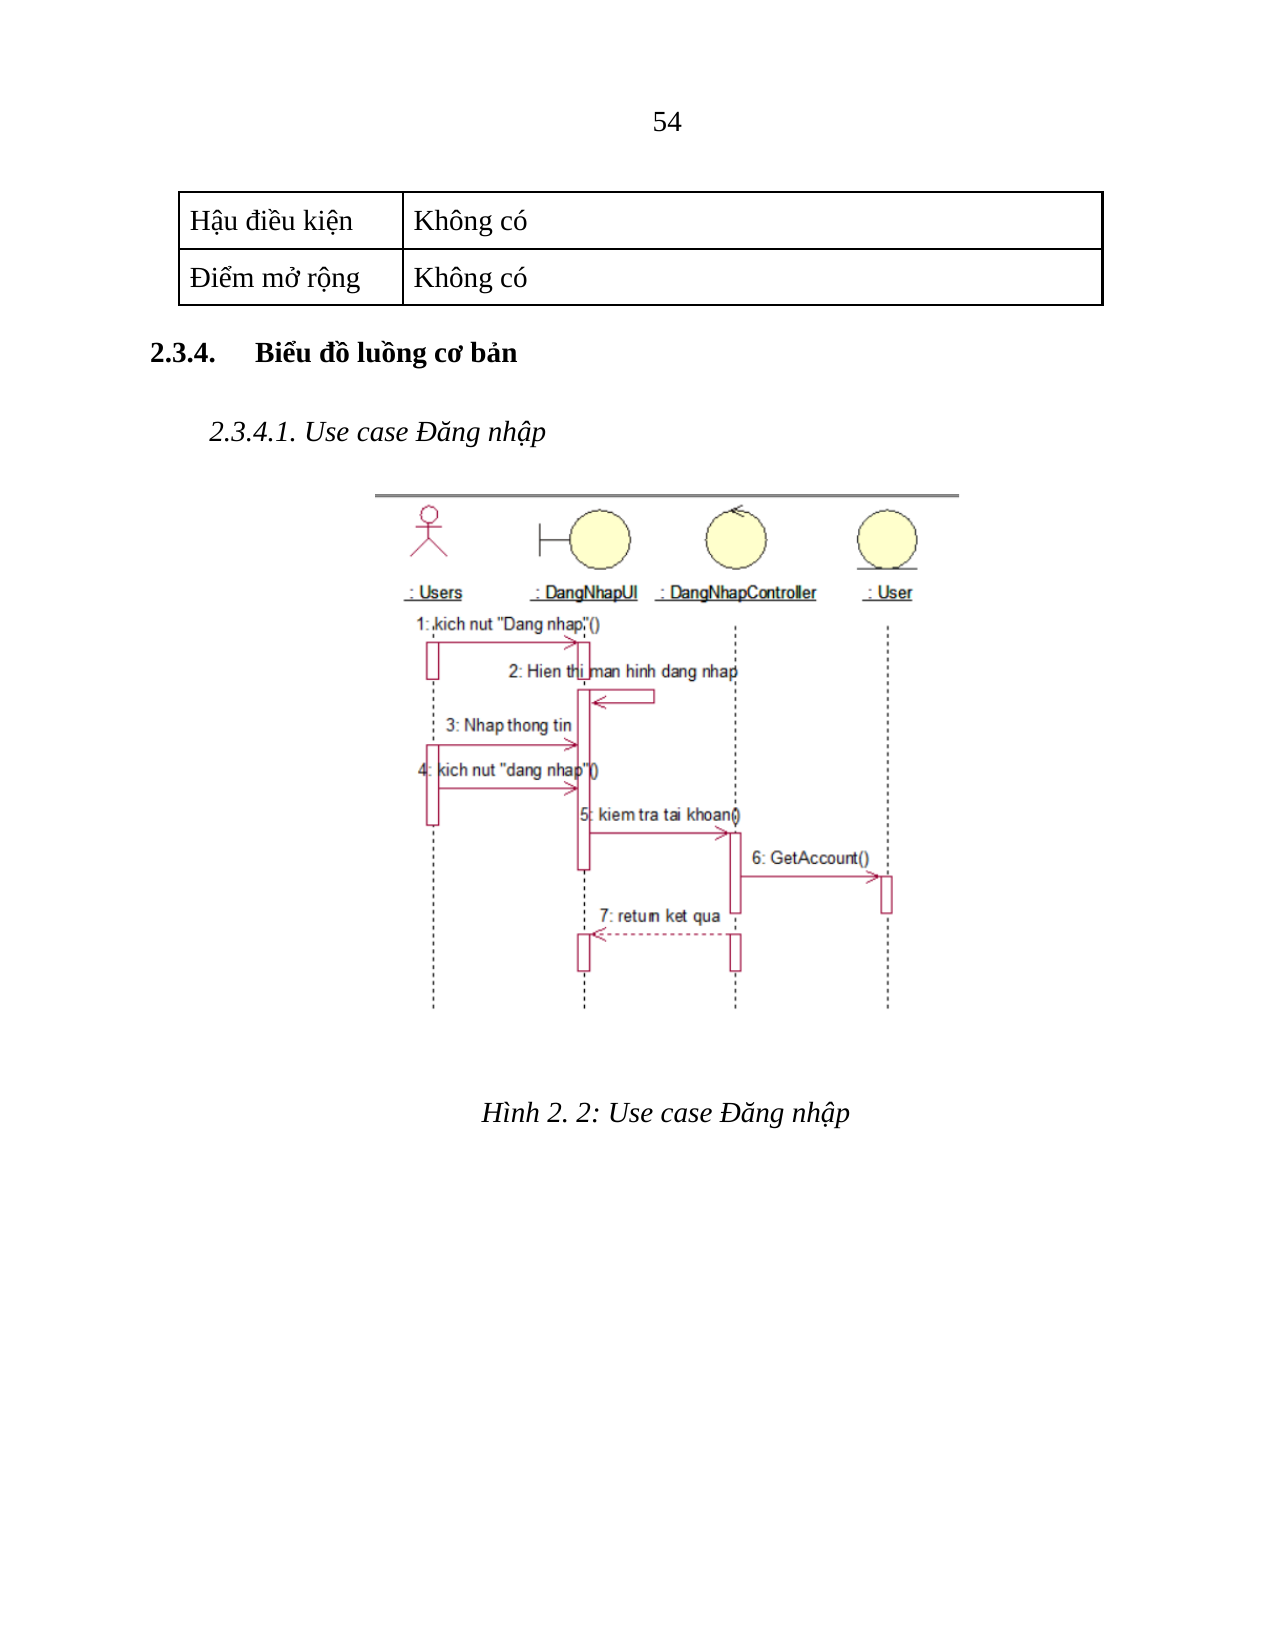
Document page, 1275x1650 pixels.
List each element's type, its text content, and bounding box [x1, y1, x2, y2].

subtitle 2.3.4.1. Use case Đăng nhập [150, 414, 1125, 448]
text Hình 2. 2: Use case Đăng nhập [150, 1095, 1125, 1128]
subtitle Biểu đồ luồng cơ bản [150, 335, 1125, 369]
table_cell Không có [404, 193, 1101, 247]
table_cell Hậu điều kiện [180, 193, 402, 247]
picture [375, 494, 960, 1049]
table_cell Điểm mở rộng [180, 250, 402, 304]
table_cell Không có [404, 250, 1101, 304]
